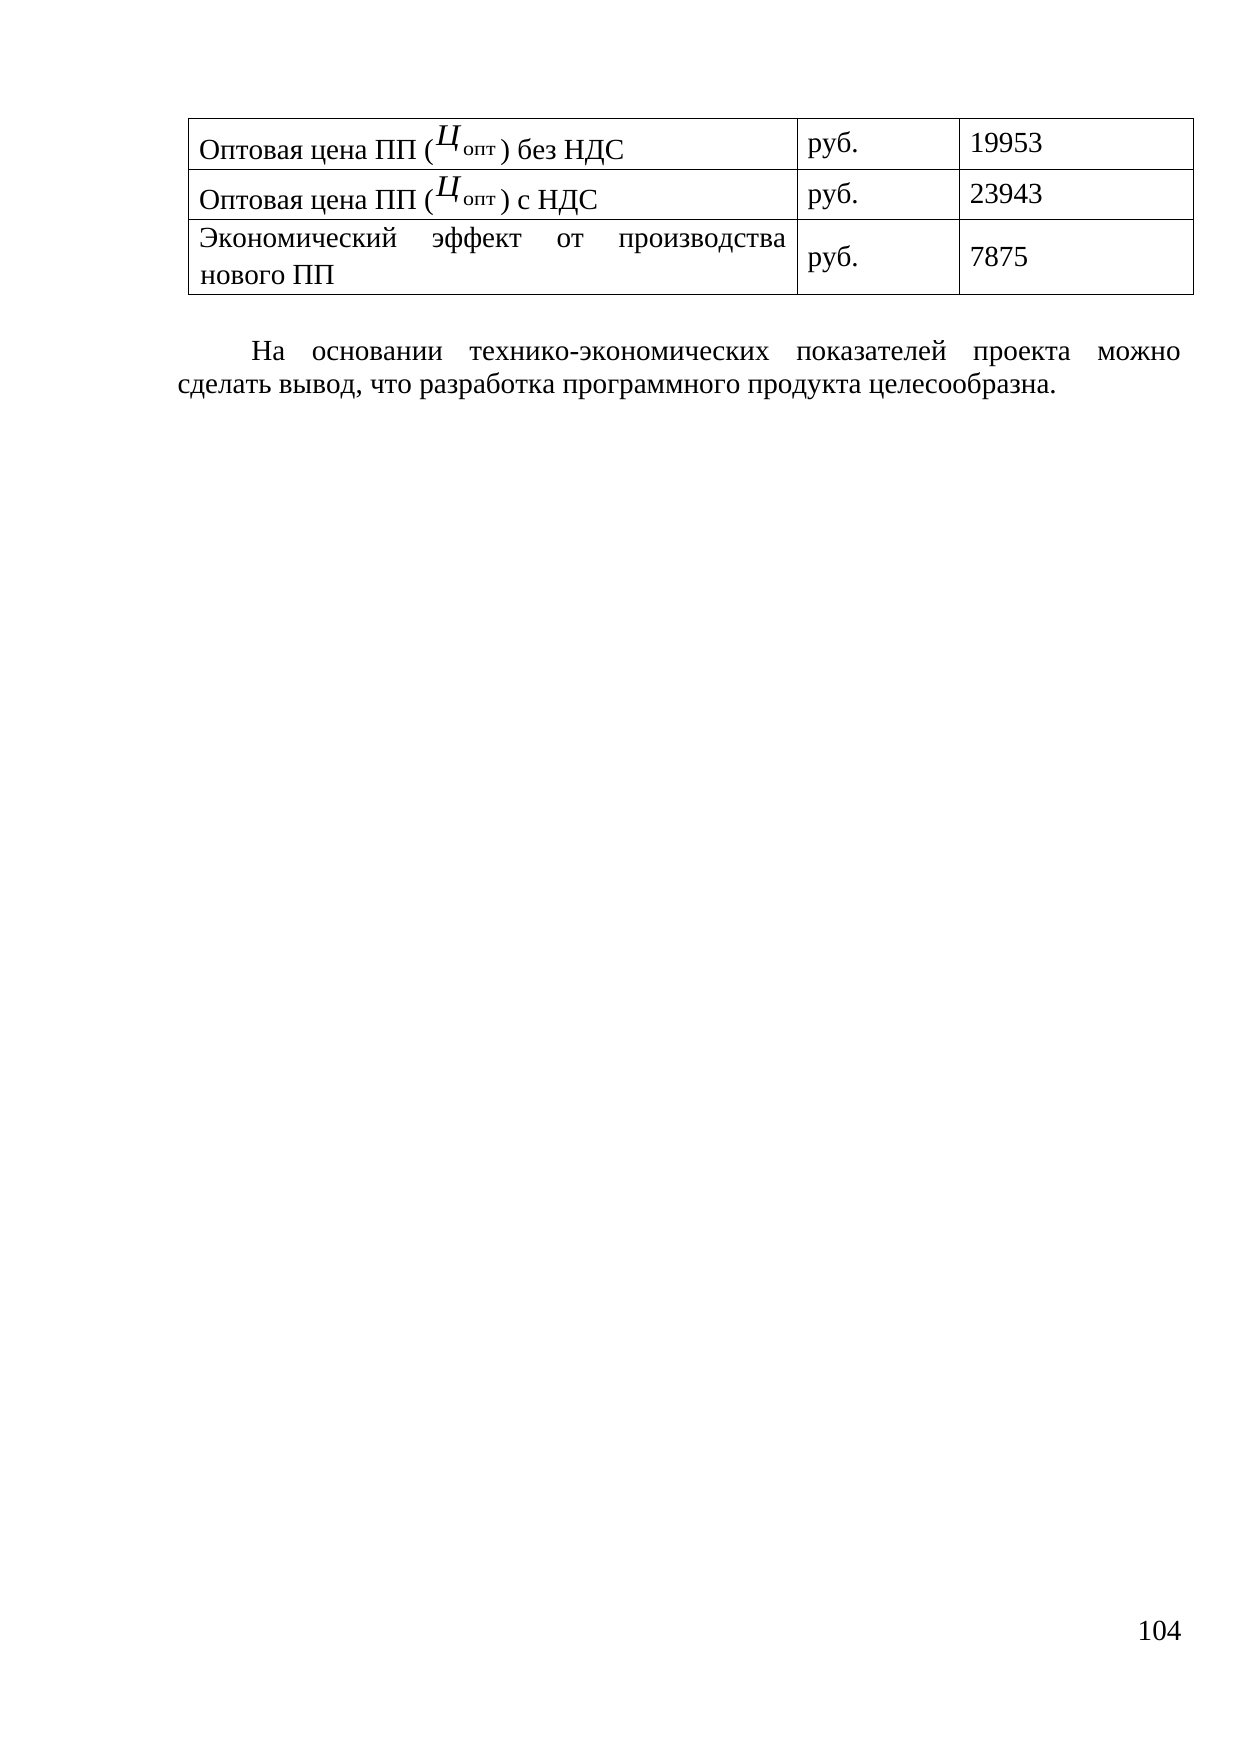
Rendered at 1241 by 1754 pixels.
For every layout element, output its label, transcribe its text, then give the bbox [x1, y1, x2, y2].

table_cell руб. [798, 220, 959, 294]
table_cell 23943 [960, 170, 1193, 219]
table_cell Оптовая цена ПП () без НДС [189, 119, 797, 169]
table_cell 19953 [960, 119, 1193, 169]
table_cell руб. [798, 119, 959, 169]
table_cell 7875 [960, 220, 1193, 294]
table_cell руб. [798, 170, 959, 219]
text На основании технико-экономических показателей проекта можно сделать вывод, что разработка программного продукта целесообразна. [177, 333, 1181, 400]
table_cell Оптовая цена ПП () с НДС [189, 170, 797, 219]
table_cell Экономический эффект от производства нового ПП [189, 220, 797, 294]
